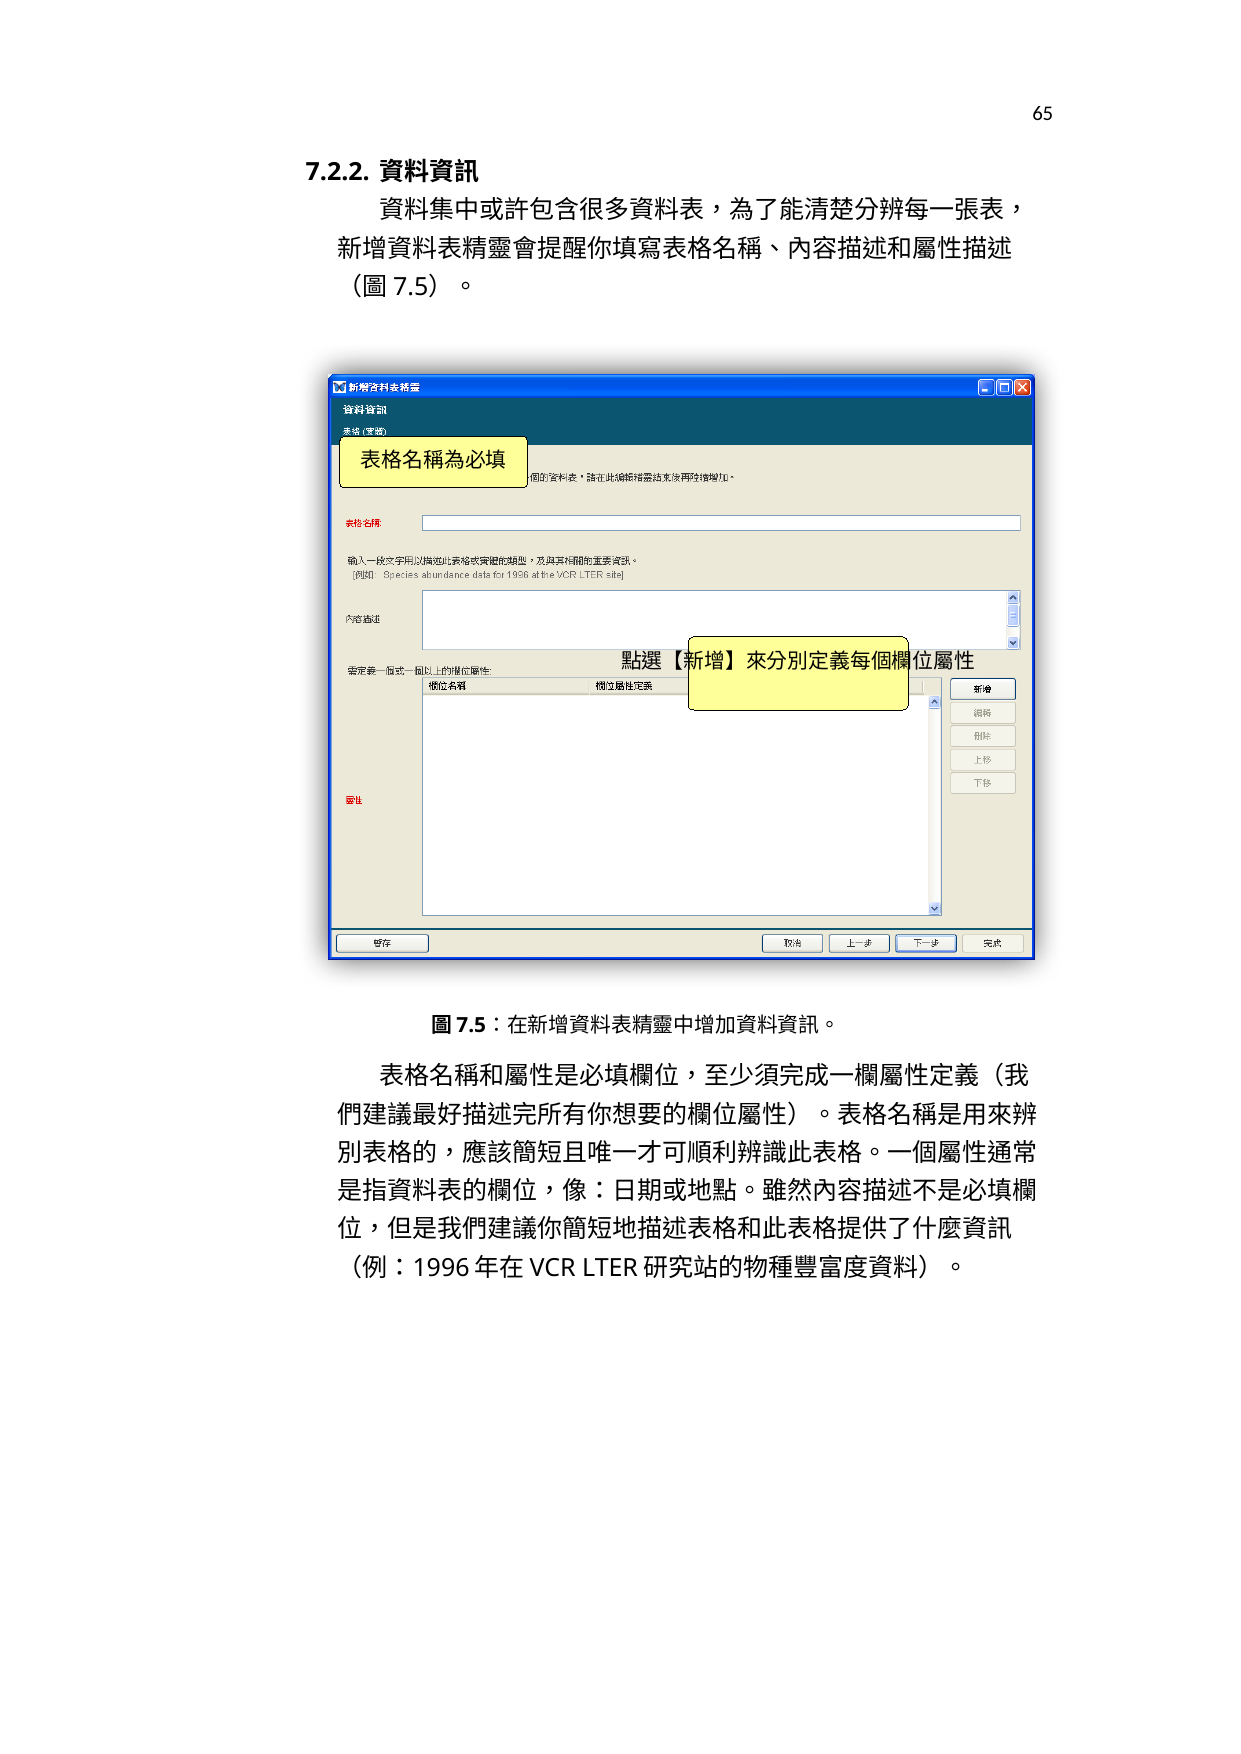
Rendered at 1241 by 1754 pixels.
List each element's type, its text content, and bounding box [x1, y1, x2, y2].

picture [328, 374, 337, 960]
list 資料資訊 [305, 151, 1053, 189]
text 資料集中或許包含很多資料表，為了能清楚分辨每一張表，新增資料表精靈會提醒你填寫表格名稱、內容描述和屬性描述（圖 7.5）。 [337, 189, 1053, 303]
text 表格名稱和屬性是必填欄位，至少須完成一欄屬性定義（我們建議最好描述完所有你想要的欄位屬性）。表格名稱是用來辨別表格的，應該簡短且唯一才可順利辨識此表格。一個屬性通常是指資料表的欄位，像：日期或地點。雖然內容描述不是必填欄位，但是我們建議你簡短地描述表格和此表格提供了什麼資訊（例：1996年在VCR LTER研究站的物種豐富度資料）。 [337, 1055, 1053, 1284]
text 圖7.5：在新增資料表精靈中增加資料資訊。 [337, 316, 1053, 1042]
